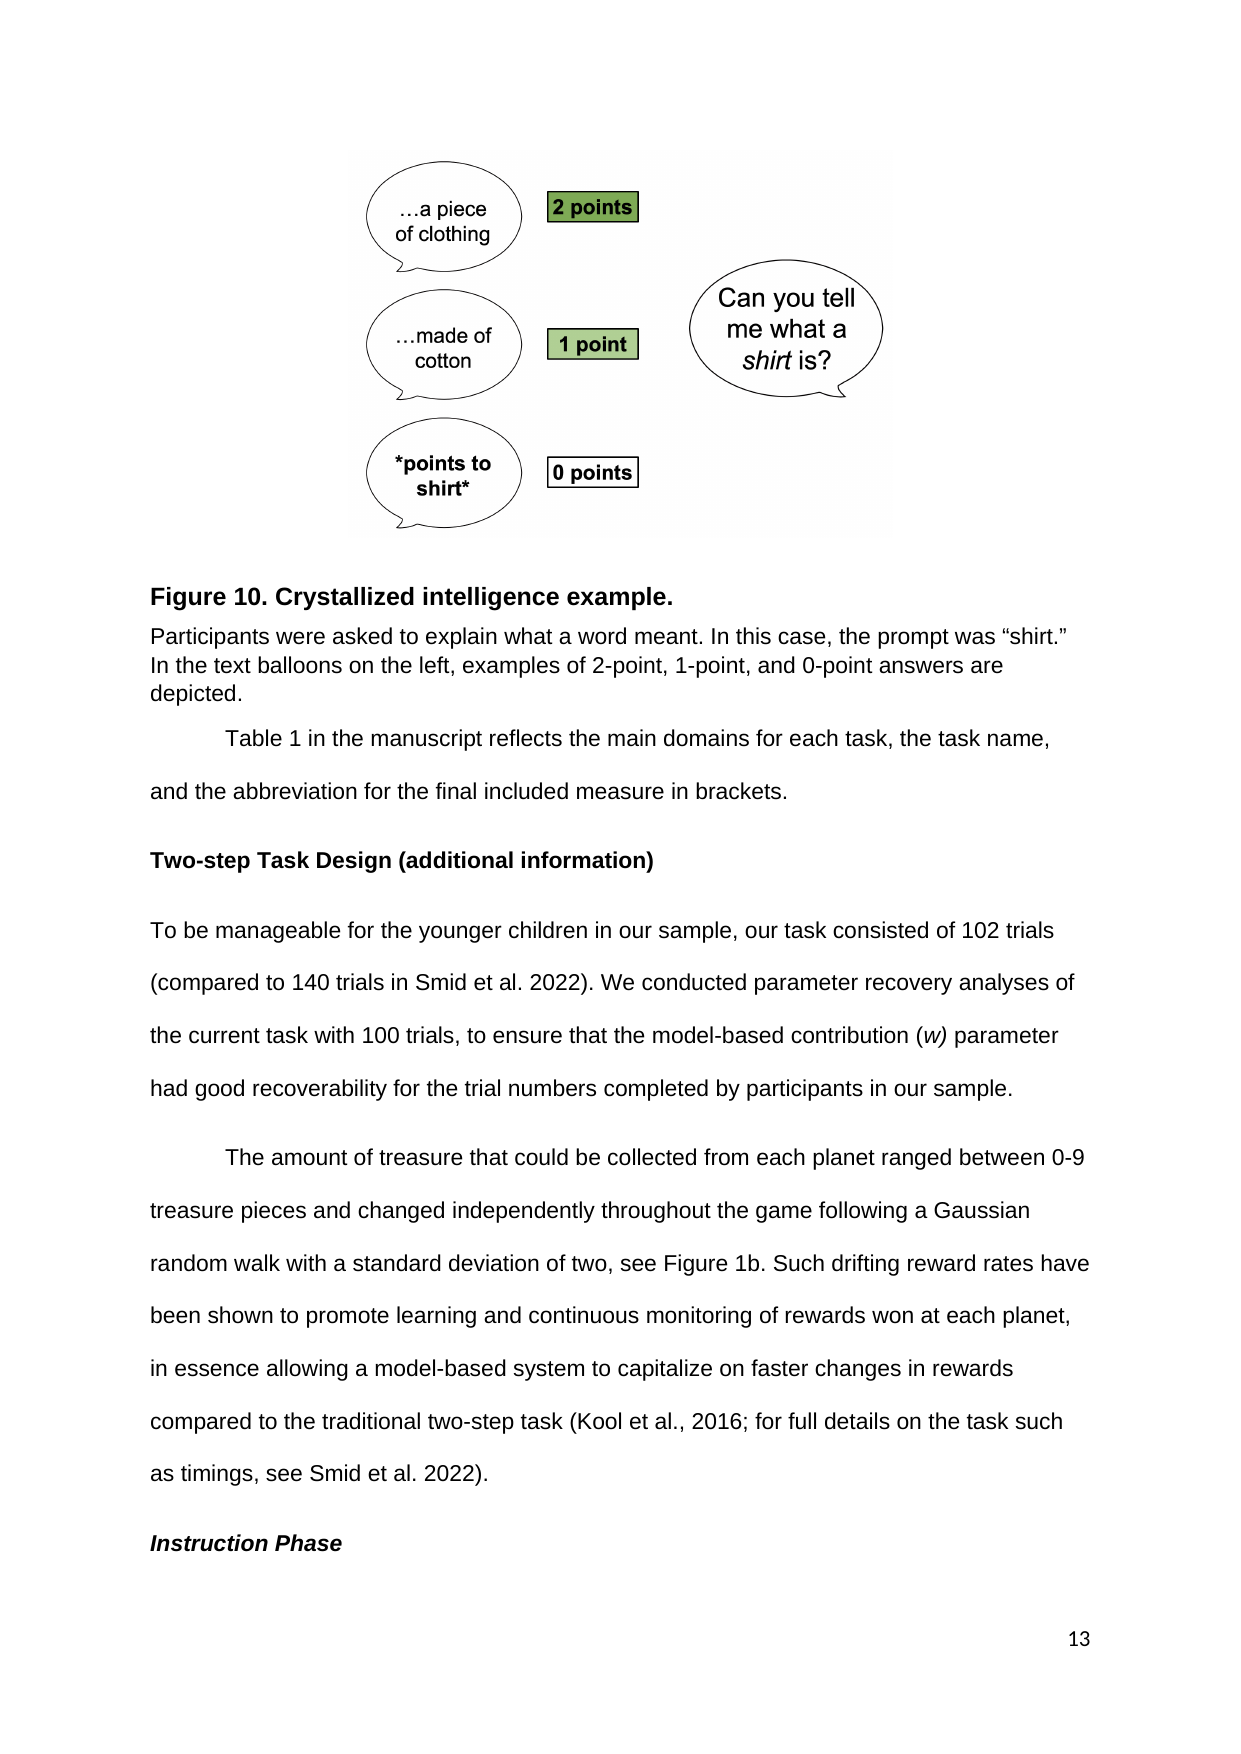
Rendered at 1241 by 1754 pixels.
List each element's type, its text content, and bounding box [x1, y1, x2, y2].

text To be manageable for the younger children in our sample, our task consisted of 102 trials (compared to 140 trials in Smid et al. 2022). We conducted parameter recovery analyses of the current task with 100 trials, to ensure that the model-based contribution (w) parameter had good recoverability for the trial numbers completed by participants in our sample. [150, 917, 1090, 1101]
text Table 1 in the manuscript reflects the main domains for each task, the task name, and the abbreviation for the final included measure in brackets. [150, 725, 1090, 804]
text Instruction Phase [150, 1530, 1090, 1556]
text Two-step Task Design (additional information) [150, 847, 1090, 873]
text Participants were asked to explain what a word meant. In this case, the prompt was “shirt.” In the text balloons on the left, examples of 2-point, 1-point, and 0-point answers are depicted. [150, 623, 1090, 706]
picture [347, 150, 893, 538]
text The amount of treasure that could be collected from each planet ranged between 0-9 treasure pieces and changed independently throughout the game following a Gaussian random walk with a standard deviation of two, see Figure 1b. Such drifting reward rates have been shown to promote learning and continuous monitoring of rewards won at each planet, in essence allowing a model-based system to capitalize on faster changes in rewards compared to the traditional two-step task (Kool et al., 2016; for full details on the task such as timings, see Smid et al. 2022). [150, 1144, 1090, 1487]
text Figure 10. Crystallized intelligence example. [150, 582, 1090, 611]
